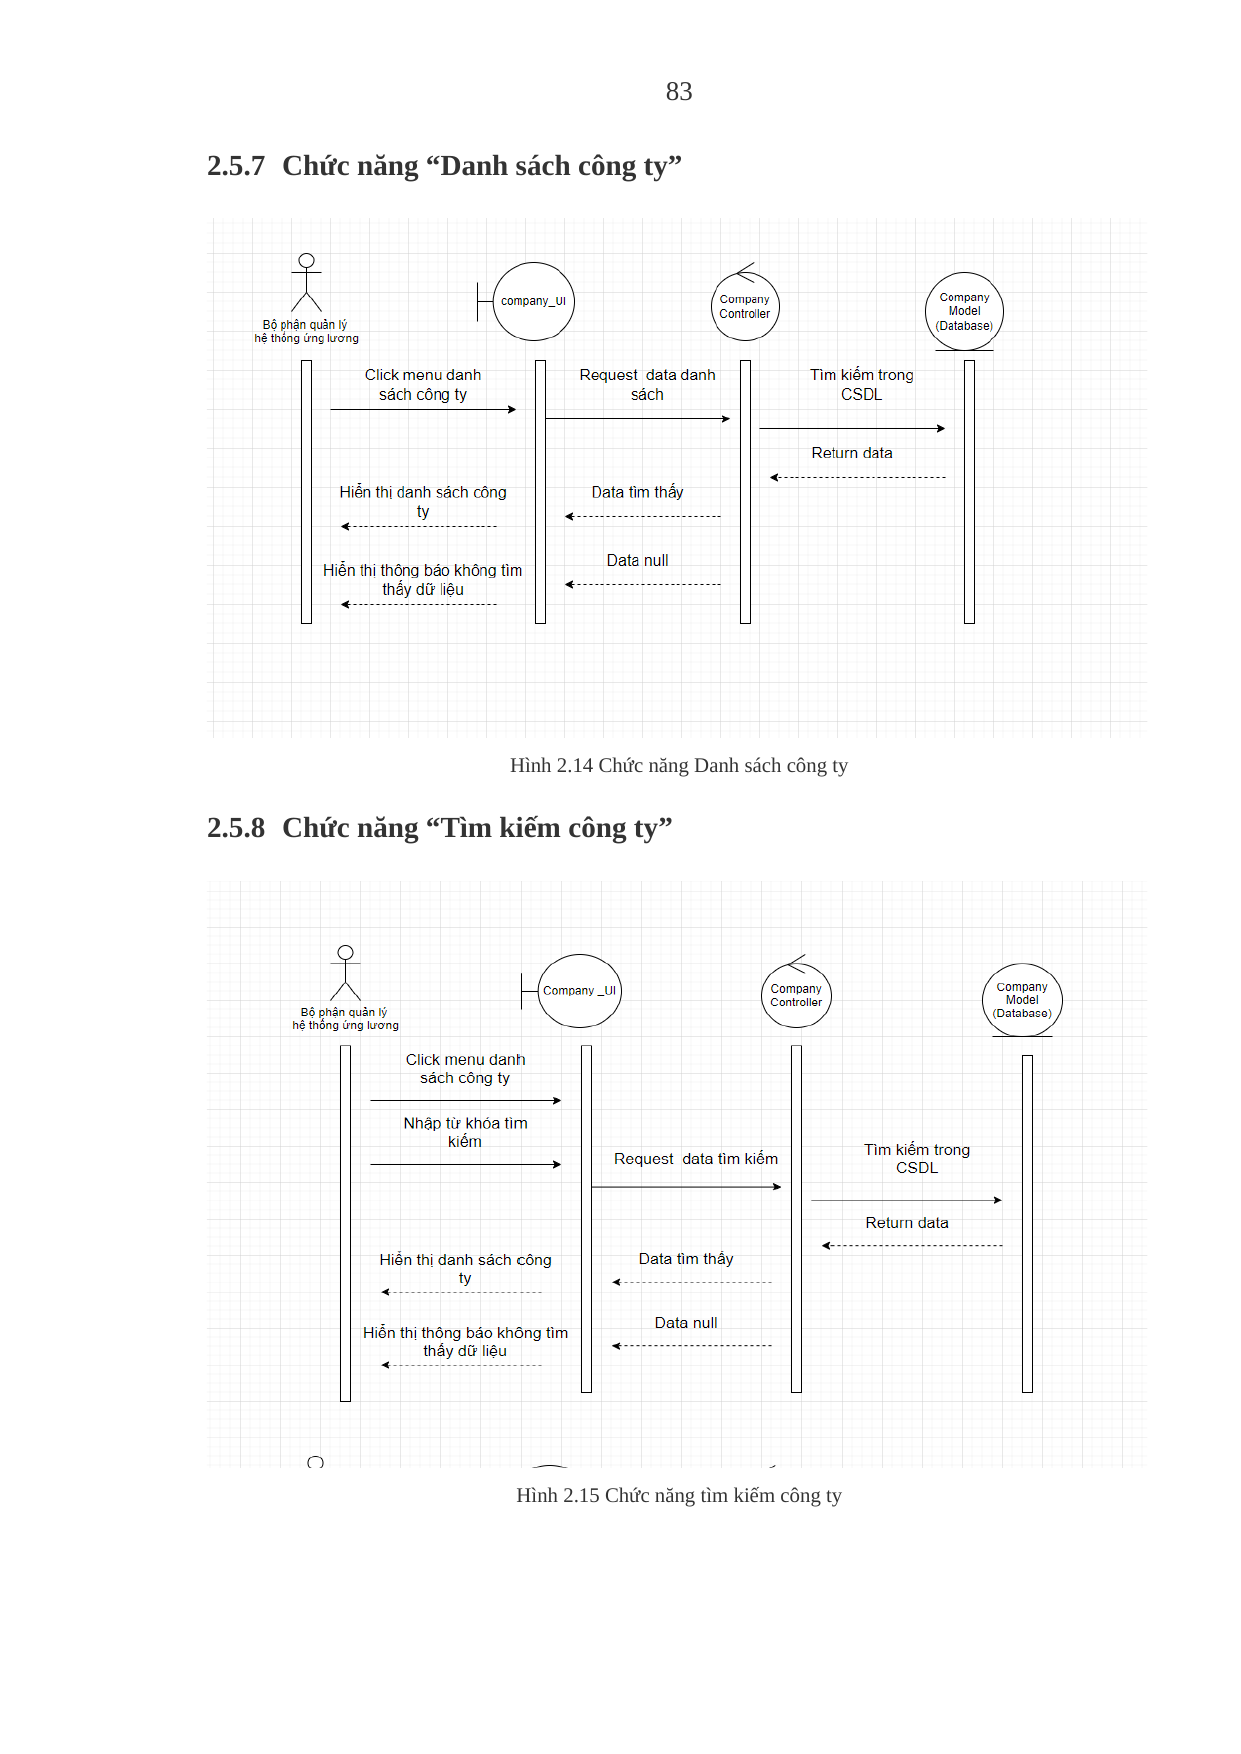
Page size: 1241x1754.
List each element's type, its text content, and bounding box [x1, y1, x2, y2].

picture [206, 881, 1148, 1468]
subtitle Chức năng “Tìm kiếm công ty” [207, 810, 1152, 844]
subtitle Chức năng “Danh sách công ty” [207, 148, 1152, 181]
picture [206, 218, 1148, 738]
